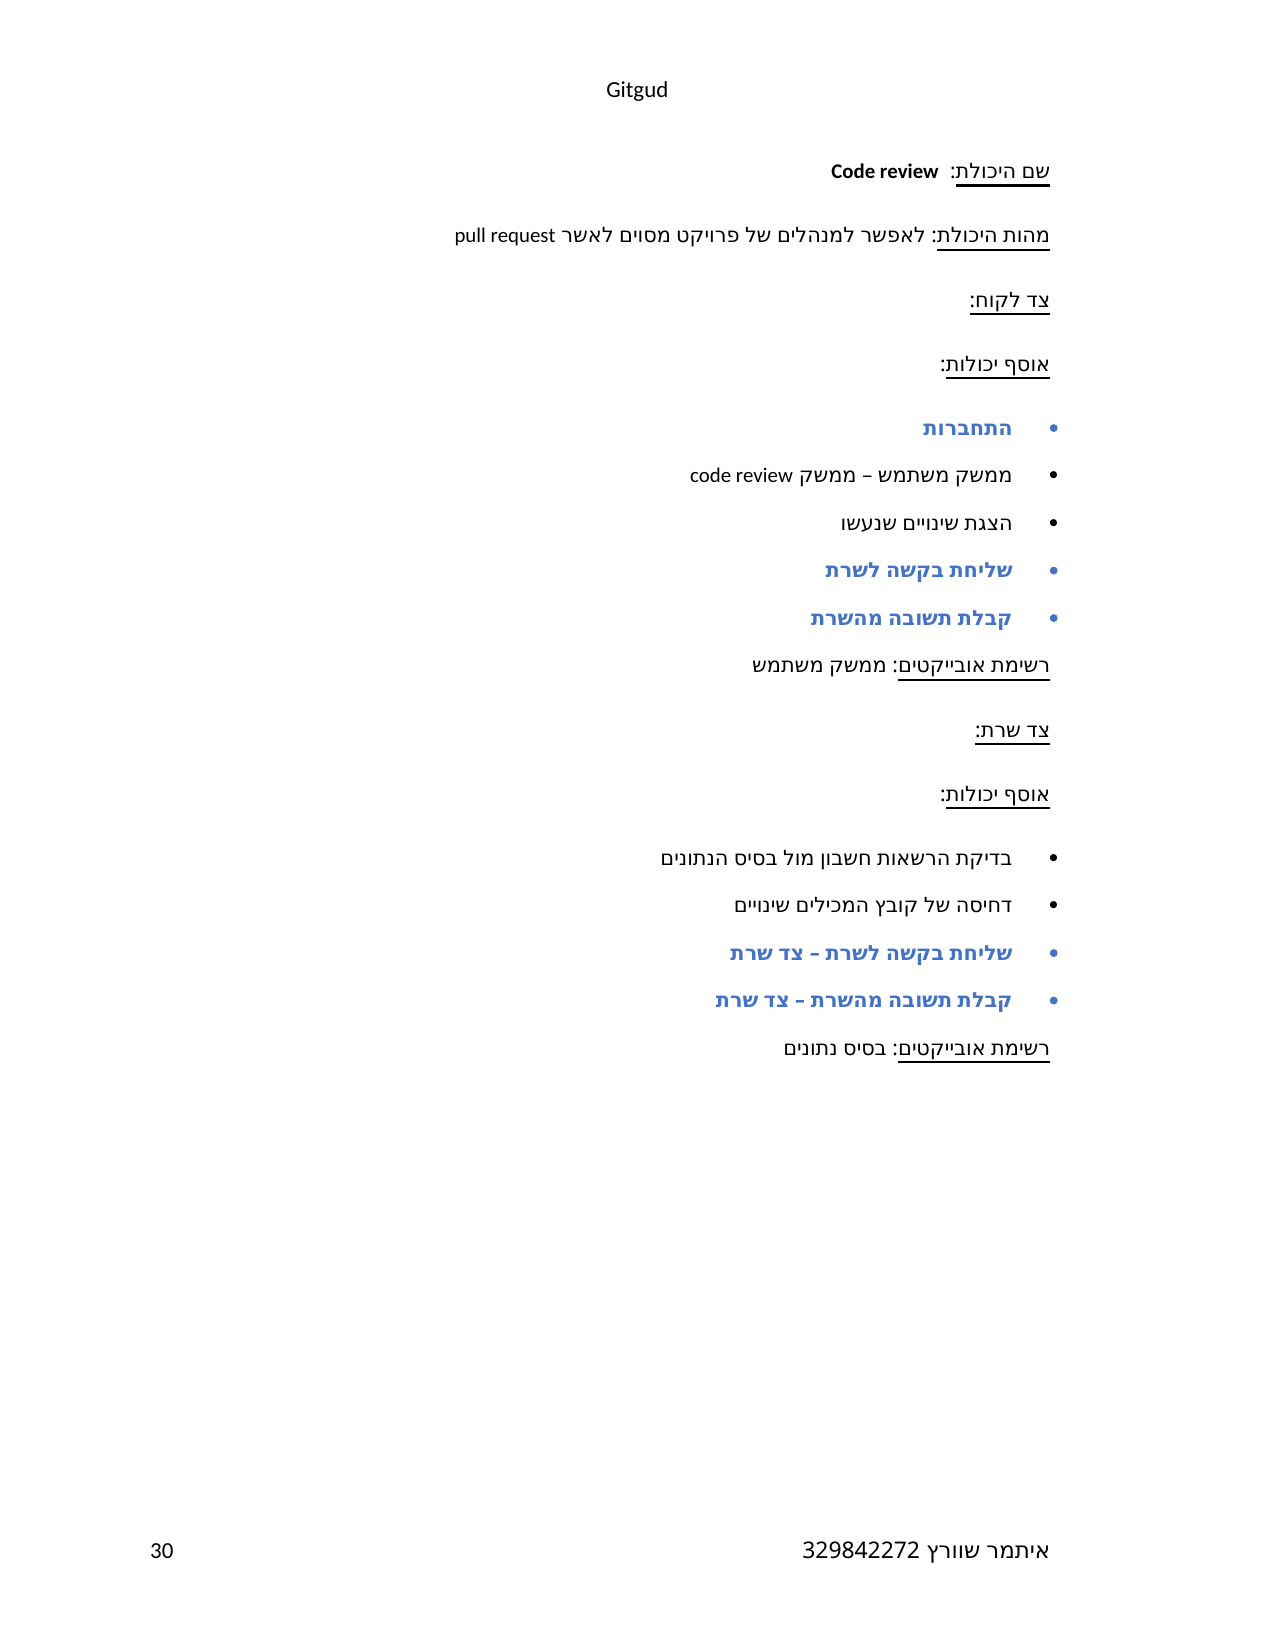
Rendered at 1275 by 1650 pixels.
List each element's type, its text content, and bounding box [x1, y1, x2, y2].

text אוסף יכולות: [150, 772, 1050, 817]
text צד שרת: [150, 708, 1050, 752]
text צד לקוח: [150, 278, 1050, 322]
text אוסף יכולות: [150, 342, 1050, 387]
list דחיסה של קובץ המכילים שינויים [150, 884, 1050, 928]
list קבלת תשובה מהשרת [150, 597, 1050, 641]
list שליחת בקשה לשרת – צד שרת [150, 932, 1050, 976]
text מהות היכולת: לאפשר למנהלים של פרויקט מסוים לאשר pull request [150, 214, 1050, 258]
text רשימת אובייקטים: בסיס נתונים [150, 1027, 1125, 1071]
list ממשק משתמש – ממשק code review [150, 454, 1050, 498]
list קבלת תשובה מהשרת – צד שרת [150, 979, 1050, 1023]
text שם היכולת: Code review [150, 150, 1050, 194]
text רשימת אובייקטים: ממשק משתמש [150, 644, 1125, 688]
list שליחת בקשה לשרת [150, 549, 1050, 593]
list התחברות [150, 407, 1050, 451]
list הצגת שינויים שנעשו [150, 502, 1050, 546]
list בדיקת הרשאות חשבון מול בסיס הנתונים [150, 837, 1050, 881]
